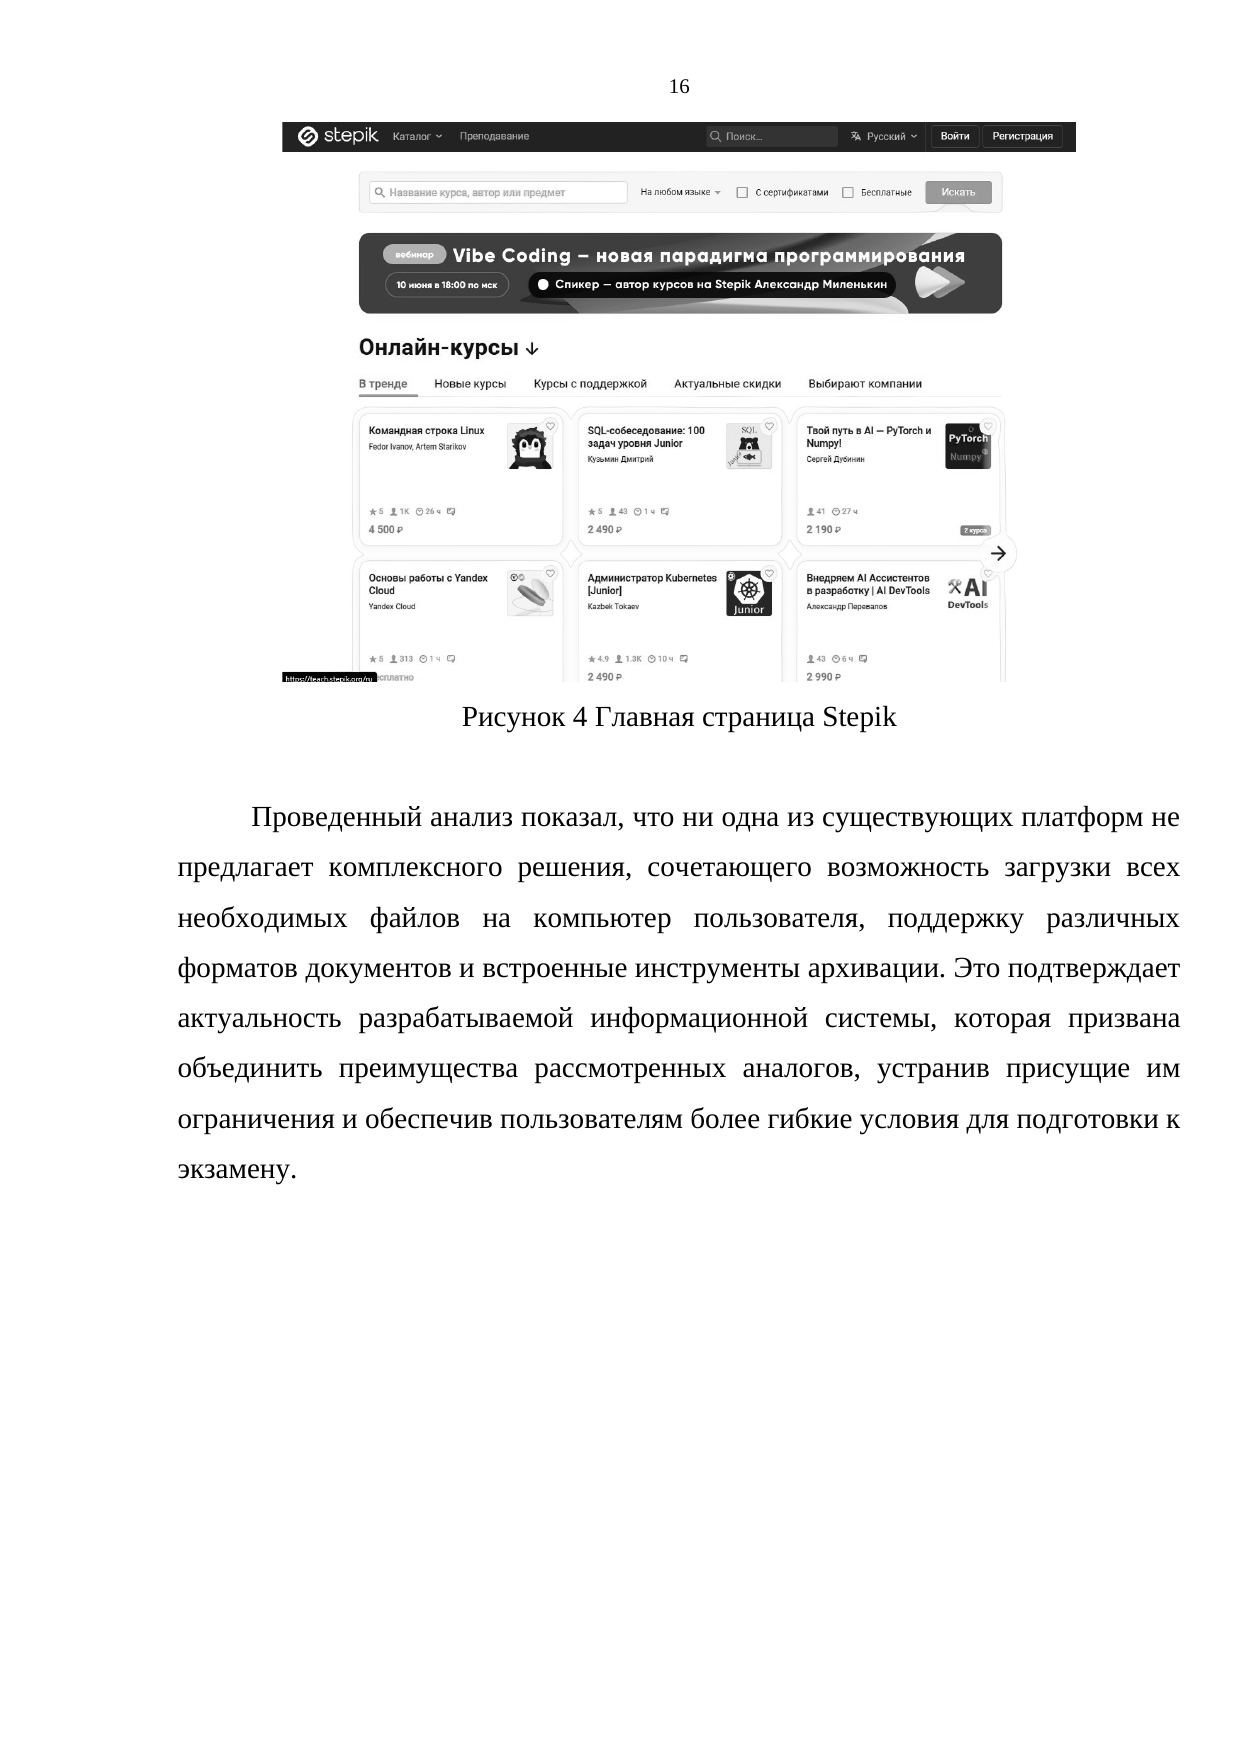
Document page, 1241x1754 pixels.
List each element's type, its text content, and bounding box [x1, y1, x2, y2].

picture [282, 122, 1076, 682]
text Проведенный анализ показал, что ни одна из существующих платформ не предлагает комплексного решения, сочетающего возможность загрузки всех необходимых файлов на компьютер пользователя, поддержку различных форматов документов и встроенные инструменты архивации. Это подтверждает актуальность разрабатываемой информационной системы, которая призвана объединить преимущества рассмотренных аналогов, устранив присущие им ограничения и обеспечив пользователям более гибкие условия для подготовки к экзамену. [177, 799, 1181, 1185]
